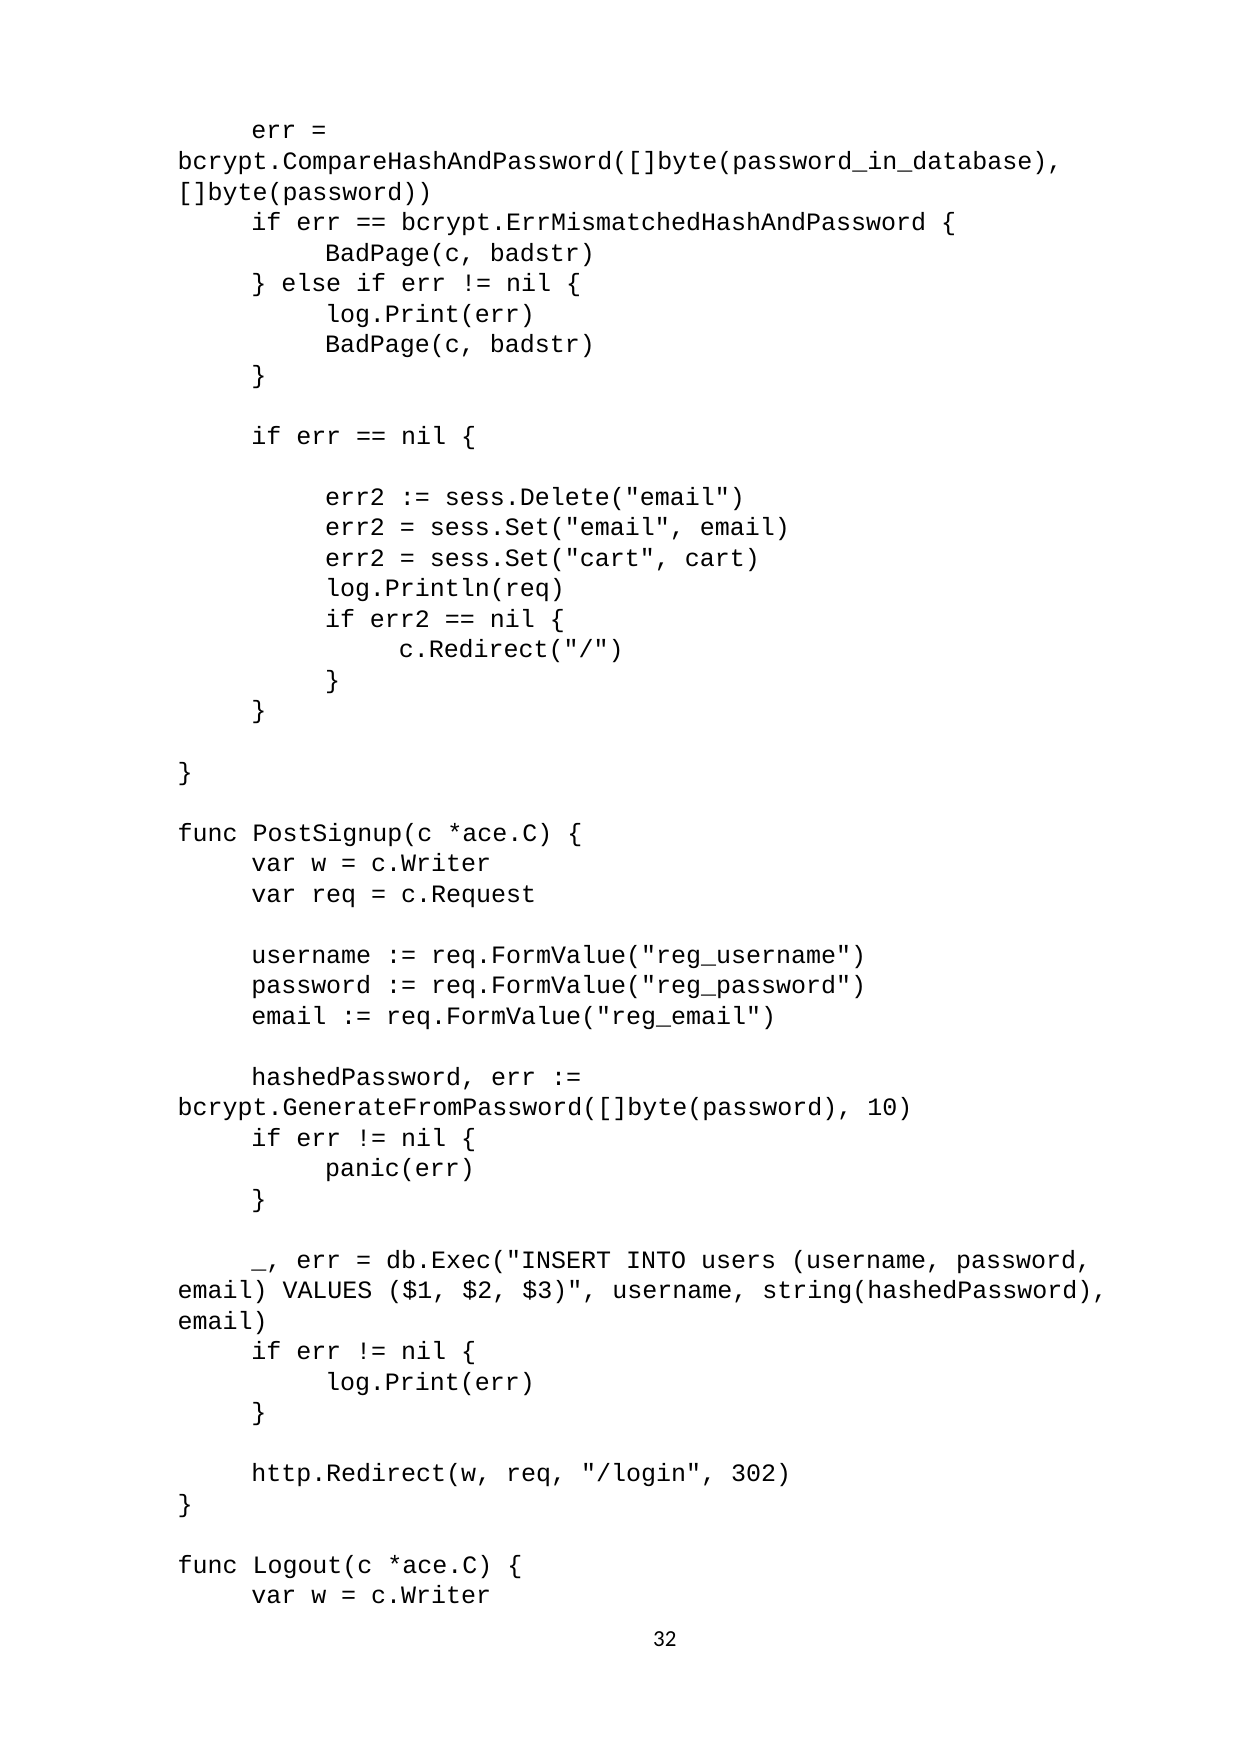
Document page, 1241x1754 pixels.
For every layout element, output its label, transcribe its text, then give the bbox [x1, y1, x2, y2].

text log.Print(err) [177, 1369, 1152, 1398]
text func Logout(c *ace.C) { [177, 1553, 1152, 1581]
text c.Redirect("/") [177, 637, 1152, 665]
text func PostSignup(c *ace.C) { [177, 820, 1152, 848]
text err2 := sess.Delete("email") [177, 484, 1152, 513]
text if err2 == nil { [177, 606, 1152, 635]
text err = bcrypt.CompareHashAndPassword([]byte(password_in_database), []byte(password)) [177, 118, 1152, 207]
text log.Print(err) [177, 301, 1152, 329]
text password := req.FormValue("reg_password") [177, 973, 1152, 1001]
text err2 = sess.Set("email", email) [177, 515, 1152, 543]
text } [177, 1400, 1152, 1428]
text if err == bcrypt.ErrMismatchedHashAndPassword { [177, 210, 1152, 238]
text panic(err) [177, 1156, 1152, 1184]
text } [177, 698, 1152, 726]
text if err != nil { [177, 1125, 1152, 1154]
text var w = c.Writer [177, 851, 1152, 879]
text } [177, 362, 1152, 391]
text username := req.FormValue("reg_username") [177, 942, 1152, 971]
text } [177, 1492, 1152, 1520]
text _, err = db.Exec("INSERT INTO users (username, password, email) VALUES ($1, $2, $3)", username, string(hashedPassword), email) [177, 1247, 1152, 1337]
text var req = c.Request [177, 881, 1152, 909]
text if err != nil { [177, 1339, 1152, 1367]
text email := req.FormValue("reg_email") [177, 1003, 1152, 1032]
text if err == nil { [177, 423, 1152, 452]
text var w = c.Writer [177, 1583, 1152, 1611]
text BadPage(c, badstr) [177, 332, 1152, 360]
text } [177, 667, 1152, 696]
text hashedPassword, err := bcrypt.GenerateFromPassword([]byte(password), 10) [177, 1064, 1152, 1123]
text http.Redirect(w, req, "/login", 302) [177, 1461, 1152, 1489]
text } [177, 759, 1152, 787]
text BadPage(c, badstr) [177, 240, 1152, 268]
text log.Println(req) [177, 576, 1152, 604]
text err2 = sess.Set("cart", cart) [177, 545, 1152, 574]
text } [177, 1186, 1152, 1215]
text } else if err != nil { [177, 271, 1152, 299]
